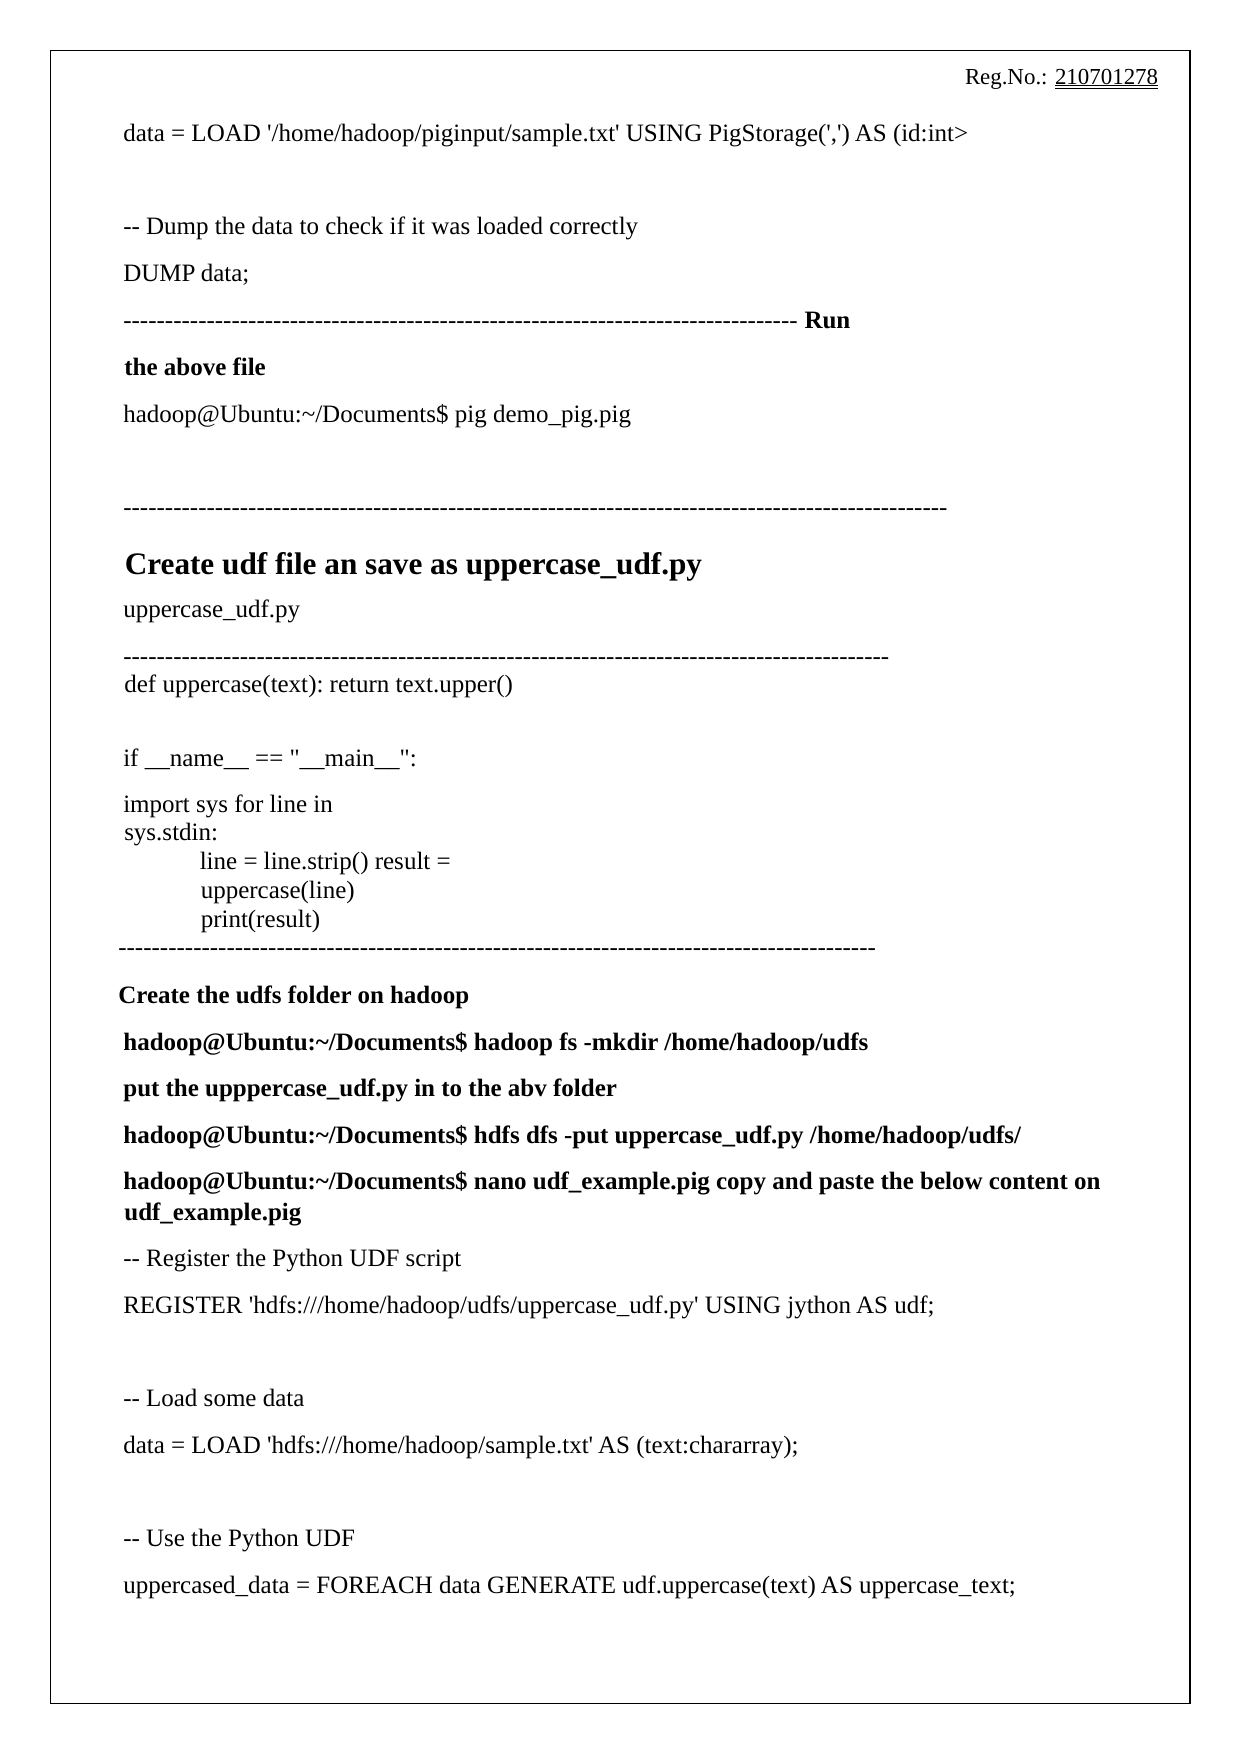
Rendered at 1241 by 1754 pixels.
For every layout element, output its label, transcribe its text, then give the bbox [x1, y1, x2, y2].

text --------------------------------------------------------------------------------------------------- [123, 492, 1106, 521]
text put the upppercase_udf.py in to the abv folder [123, 1073, 1111, 1102]
text Create the udfs folder on hadoop [118, 980, 1181, 1008]
text hadoop@Ubuntu:~/Documents$ hdfs dfs -put uppercase_udf.py /home/hadoop/udfs/ [123, 1120, 1111, 1149]
text data = LOAD 'hdfs:///home/hadoop/sample.txt' AS (text:chararray); [123, 1430, 1106, 1459]
text uppercase_udf.py [123, 594, 1106, 623]
text hadoop@Ubuntu:~/Documents$ hadoop fs -mkdir /home/hadoop/udfs [123, 1027, 1111, 1056]
text ------------------------------------------------------------------------------------------- [118, 932, 1181, 961]
text import sys for line in sys.stdin: [123, 789, 358, 846]
text -- Load some data [123, 1383, 1106, 1412]
text hadoop@Ubuntu:~/Documents$ nano udf_example.pig copy and paste the below content on udf_example.pig [123, 1166, 1111, 1225]
text if __name__ == "__main__": [123, 743, 1106, 772]
text -- Register the Python UDF script [123, 1243, 1106, 1272]
text -------------------------------------------------------------------------------------------- def uppercase(text): return text.upper() [123, 641, 925, 698]
text uppercased_data = FOREACH data GENERATE udf.uppercase(text) AS uppercase_text; [123, 1570, 1106, 1599]
text -- Dump the data to check if it was loaded correctly [123, 211, 1106, 240]
text hadoop@Ubuntu:~/Documents$ pig demo_pig.pig [123, 399, 1106, 427]
text --------------------------------------------------------------------------------- Run the above file [123, 305, 886, 380]
text line = line.strip() result = uppercase(line) print(result) [199, 846, 471, 932]
text Create udf file an save as uppercase_udf.py [124, 545, 1181, 581]
text REGISTER 'hdfs:///home/hadoop/udfs/uppercase_udf.py' USING jython AS udf; [123, 1290, 1106, 1318]
text DUMP data; [123, 258, 1106, 287]
text -- Use the Python UDF [123, 1523, 1106, 1552]
text data = LOAD '/home/hadoop/piginput/sample.txt' USING PigStorage(',') AS (id:int> [123, 118, 1106, 147]
